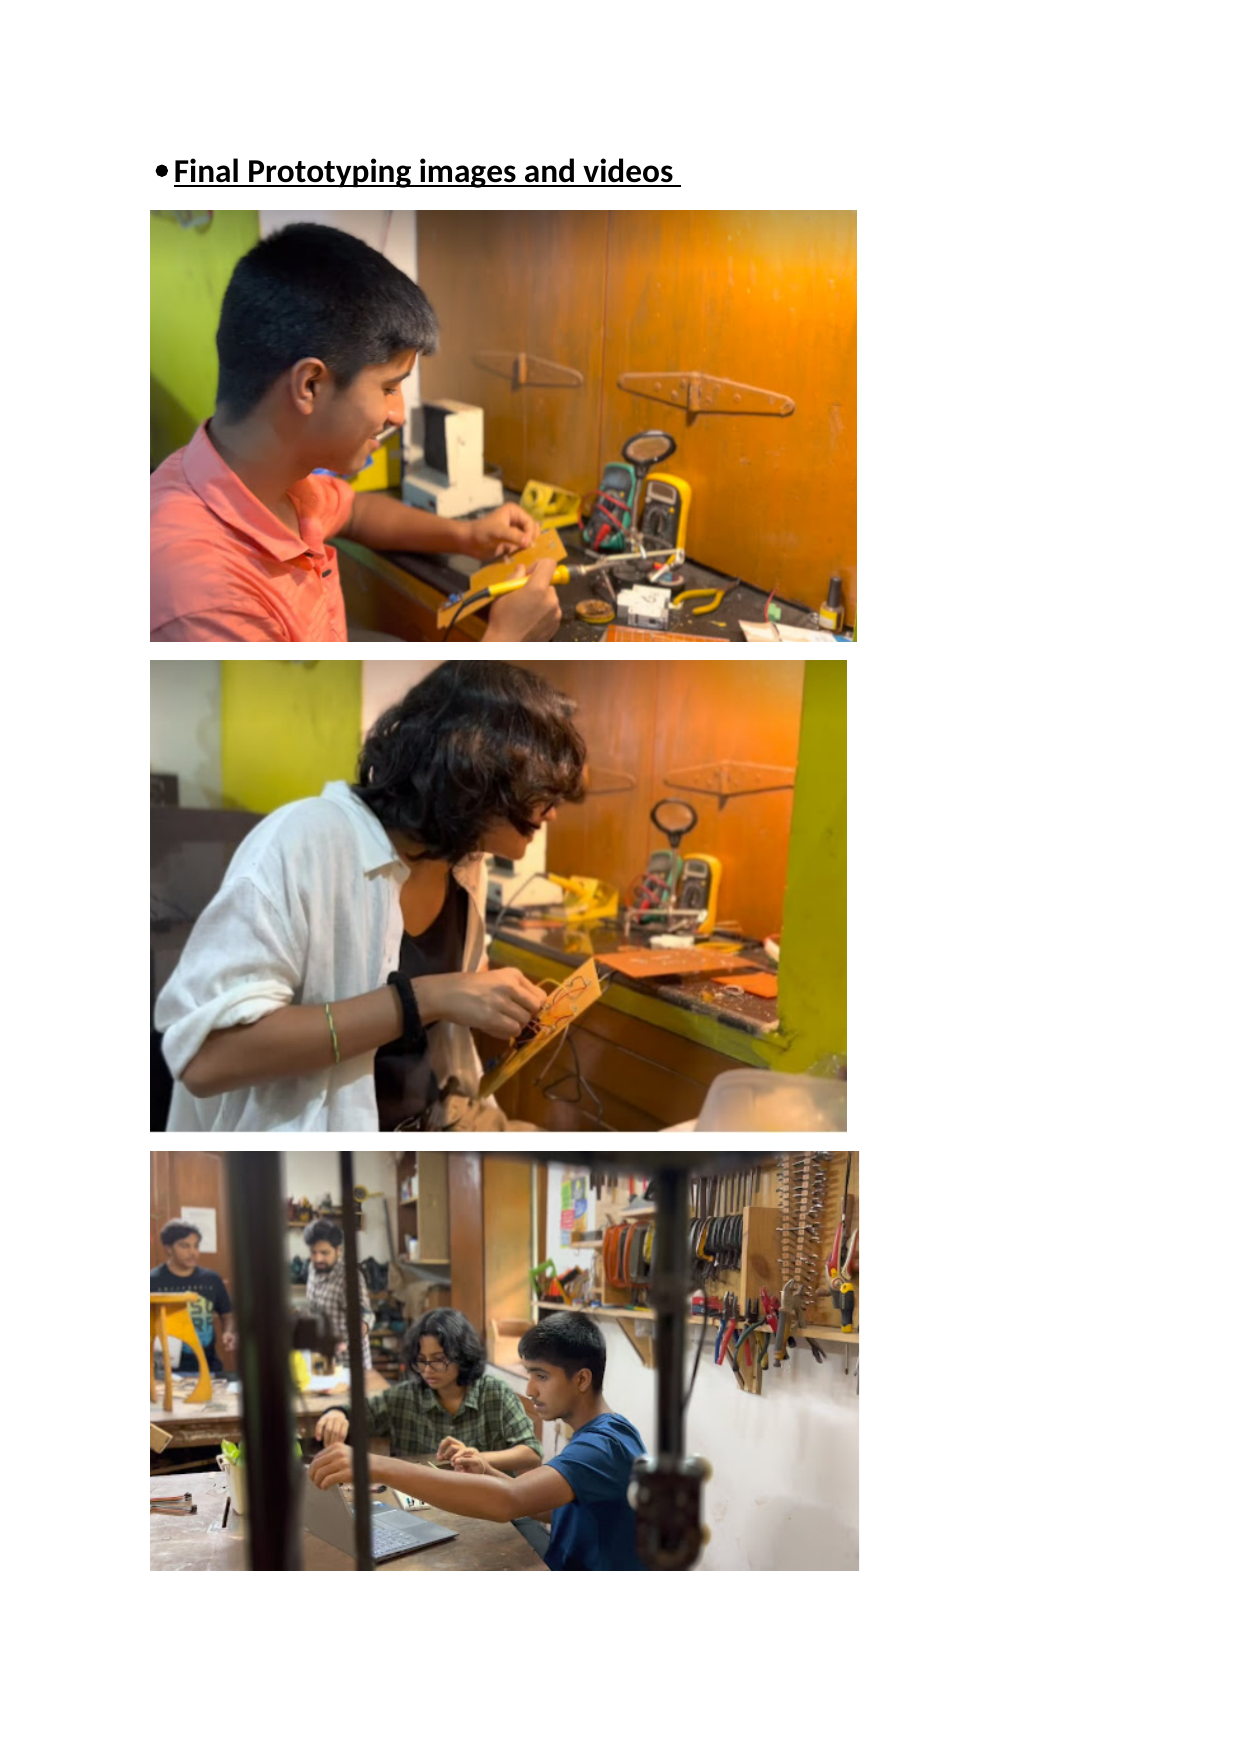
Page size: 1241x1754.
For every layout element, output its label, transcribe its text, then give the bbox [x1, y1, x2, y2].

picture [150, 1151, 860, 1571]
picture [150, 660, 847, 1133]
list Final Prototyping images and videos [156, 150, 1090, 191]
picture [150, 210, 857, 642]
